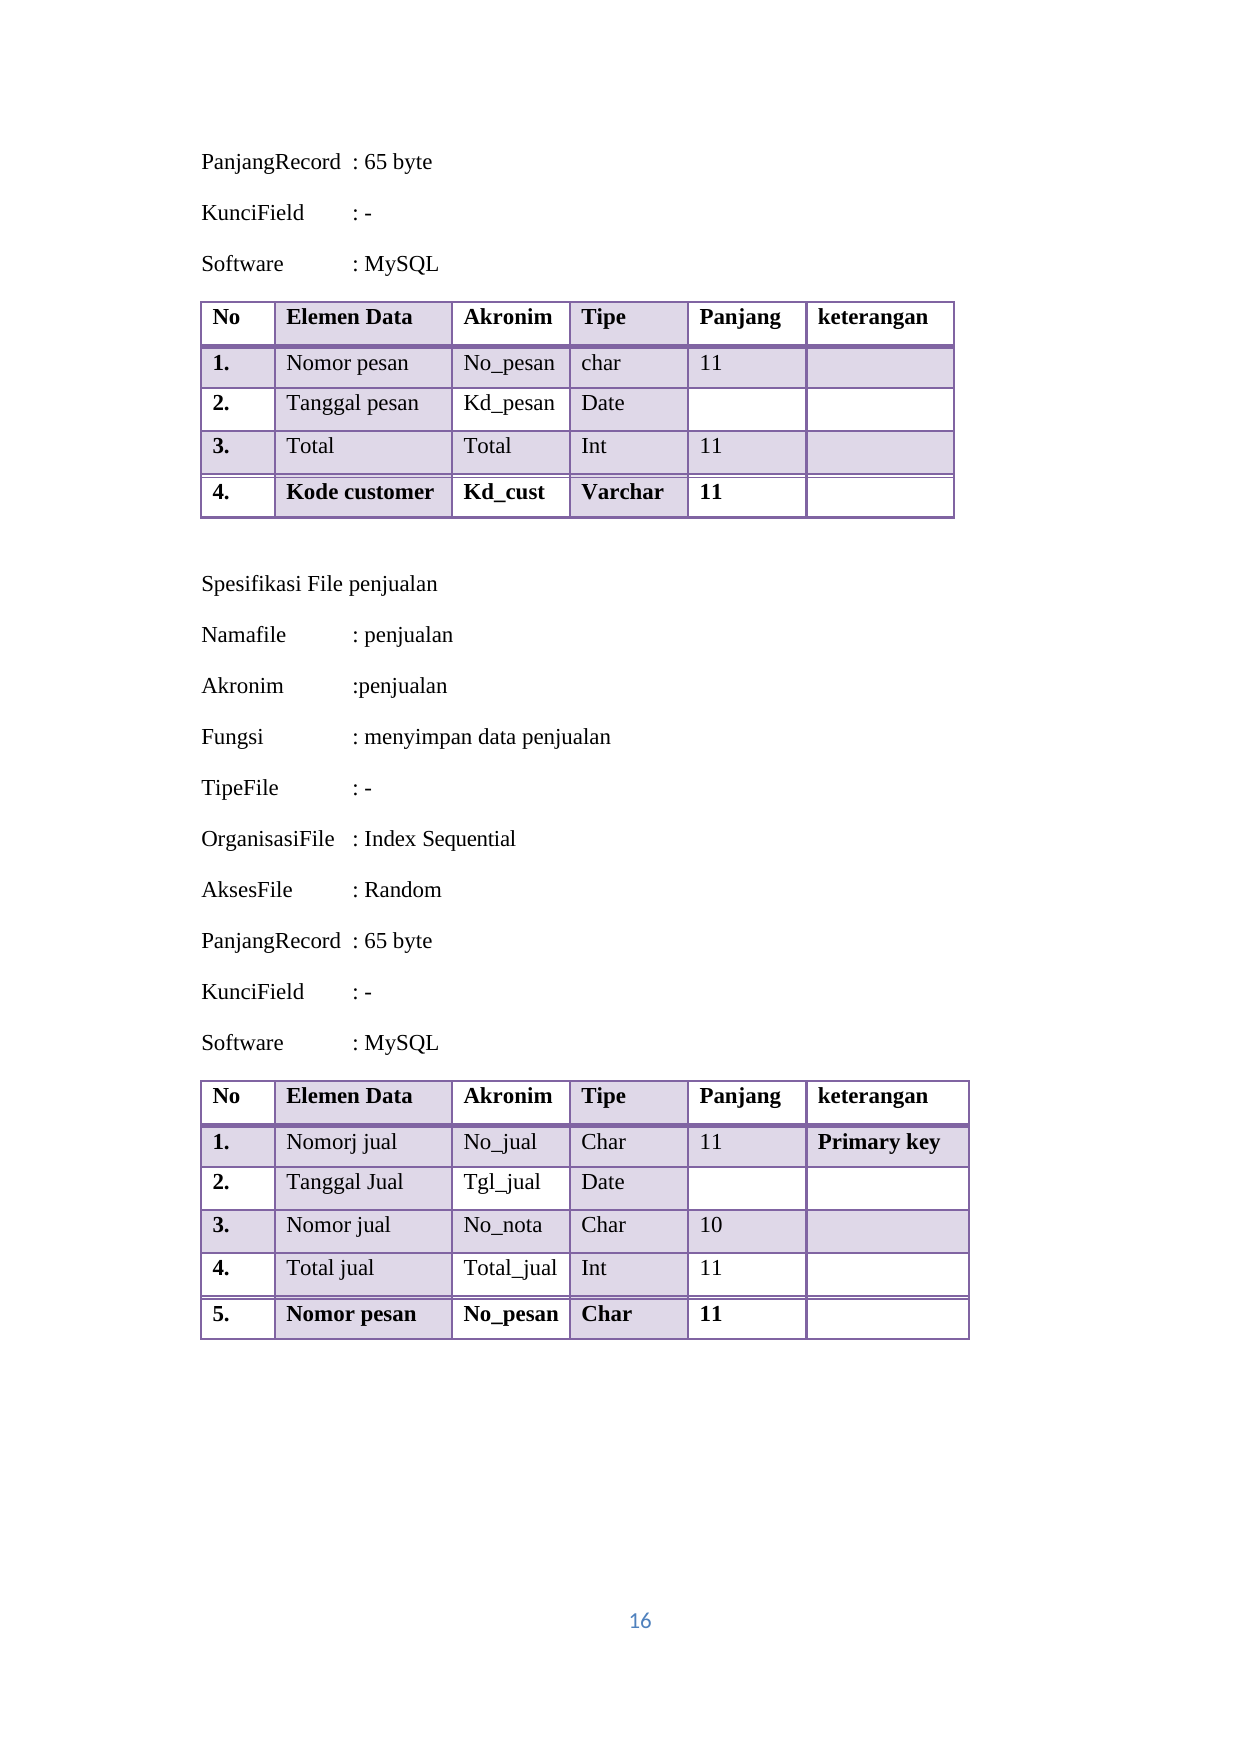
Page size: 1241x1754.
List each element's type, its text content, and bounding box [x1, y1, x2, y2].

table_cell char [571, 349, 687, 387]
text KunciField : - [201, 978, 1153, 1004]
text Akronim :penjualan [201, 672, 1153, 698]
table_header Tipe [571, 303, 687, 344]
table_cell No_pesan [453, 349, 569, 387]
table_cell 1. [202, 349, 274, 387]
table_cell Tgl_jual [453, 1168, 569, 1209]
table_cell 11 [689, 1128, 805, 1166]
table_cell Char [571, 1300, 687, 1338]
table_cell [808, 1254, 968, 1295]
table_cell 11 [689, 349, 805, 387]
table_cell [689, 1168, 805, 1209]
table_header Tipe [571, 1082, 687, 1123]
table_cell 2. [202, 1168, 274, 1209]
table_cell 1. [202, 1128, 274, 1166]
table_cell [808, 478, 953, 516]
table_cell 11 [689, 432, 805, 473]
table_cell 11 [689, 478, 805, 516]
text Software : MySQL [201, 250, 1153, 276]
table_header Panjang [689, 303, 805, 344]
table_cell No_nota [453, 1211, 569, 1252]
table_cell Char [571, 1211, 687, 1252]
table_cell No_jual [453, 1128, 569, 1166]
table_cell Primary key [808, 1128, 968, 1166]
table_header Panjang [689, 1082, 805, 1123]
table_header Akronim [453, 303, 569, 344]
table_cell Total_jual [453, 1254, 569, 1295]
table_cell 3. [202, 432, 274, 473]
text Software : MySQL [201, 1029, 1153, 1055]
text PanjangRecord : 65 byte [201, 927, 1153, 953]
table_header Elemen Data [276, 303, 451, 344]
table_cell Nomor jual [276, 1211, 451, 1252]
table_cell Varchar [571, 478, 687, 516]
table_cell Total jual [276, 1254, 451, 1295]
table_cell [808, 349, 953, 387]
table_header Akronim [453, 1082, 569, 1123]
table_cell 2. [202, 389, 274, 430]
text AksesFile : Random [201, 876, 1153, 902]
table_cell [808, 389, 953, 430]
table_cell Int [571, 432, 687, 473]
table_cell Date [571, 389, 687, 430]
table_cell 3. [202, 1211, 274, 1252]
table_cell Tanggal Jual [276, 1168, 451, 1209]
table_cell Total [276, 432, 451, 473]
table_header keterangan [808, 303, 953, 344]
text Spesifikasi File penjualan [201, 569, 1153, 596]
table_cell Total [453, 432, 569, 473]
table_cell 10 [689, 1211, 805, 1252]
table_cell Nomor pesan [276, 1300, 451, 1338]
table_cell [808, 1211, 968, 1252]
text OrganisasiFile : Index Sequential [201, 825, 1153, 851]
table_cell Kd_pesan [453, 389, 569, 430]
text TipeFile : - [201, 774, 1153, 800]
table_cell Kd_cust [453, 478, 569, 516]
table_cell 11 [689, 1300, 805, 1338]
table_header Elemen Data [276, 1082, 451, 1123]
text Namafile : penjualan [201, 621, 1153, 647]
table_cell 11 [689, 1254, 805, 1295]
table_cell 4. [202, 1254, 274, 1295]
table_cell 5. [202, 1300, 274, 1338]
text KunciField : - [201, 199, 1153, 225]
table_cell Char [571, 1128, 687, 1166]
table_cell [808, 1168, 968, 1209]
table_cell [808, 432, 953, 473]
table_cell Nomorj jual [276, 1128, 451, 1166]
table_cell Date [571, 1168, 687, 1209]
table_header No [202, 1082, 274, 1123]
table_cell 4. [202, 478, 274, 516]
table_cell [808, 1300, 968, 1338]
table_header keterangan [808, 1082, 968, 1123]
text Fungsi : menyimpan data penjualan [201, 723, 1153, 749]
table_cell Tanggal pesan [276, 389, 451, 430]
table_cell [689, 389, 805, 430]
table_cell Int [571, 1254, 687, 1295]
table_header No [202, 303, 274, 344]
text PanjangRecord : 65 byte [201, 148, 1153, 174]
table_cell No_pesan [453, 1300, 569, 1338]
table_cell Nomor pesan [276, 349, 451, 387]
table_cell Kode customer [276, 478, 451, 516]
